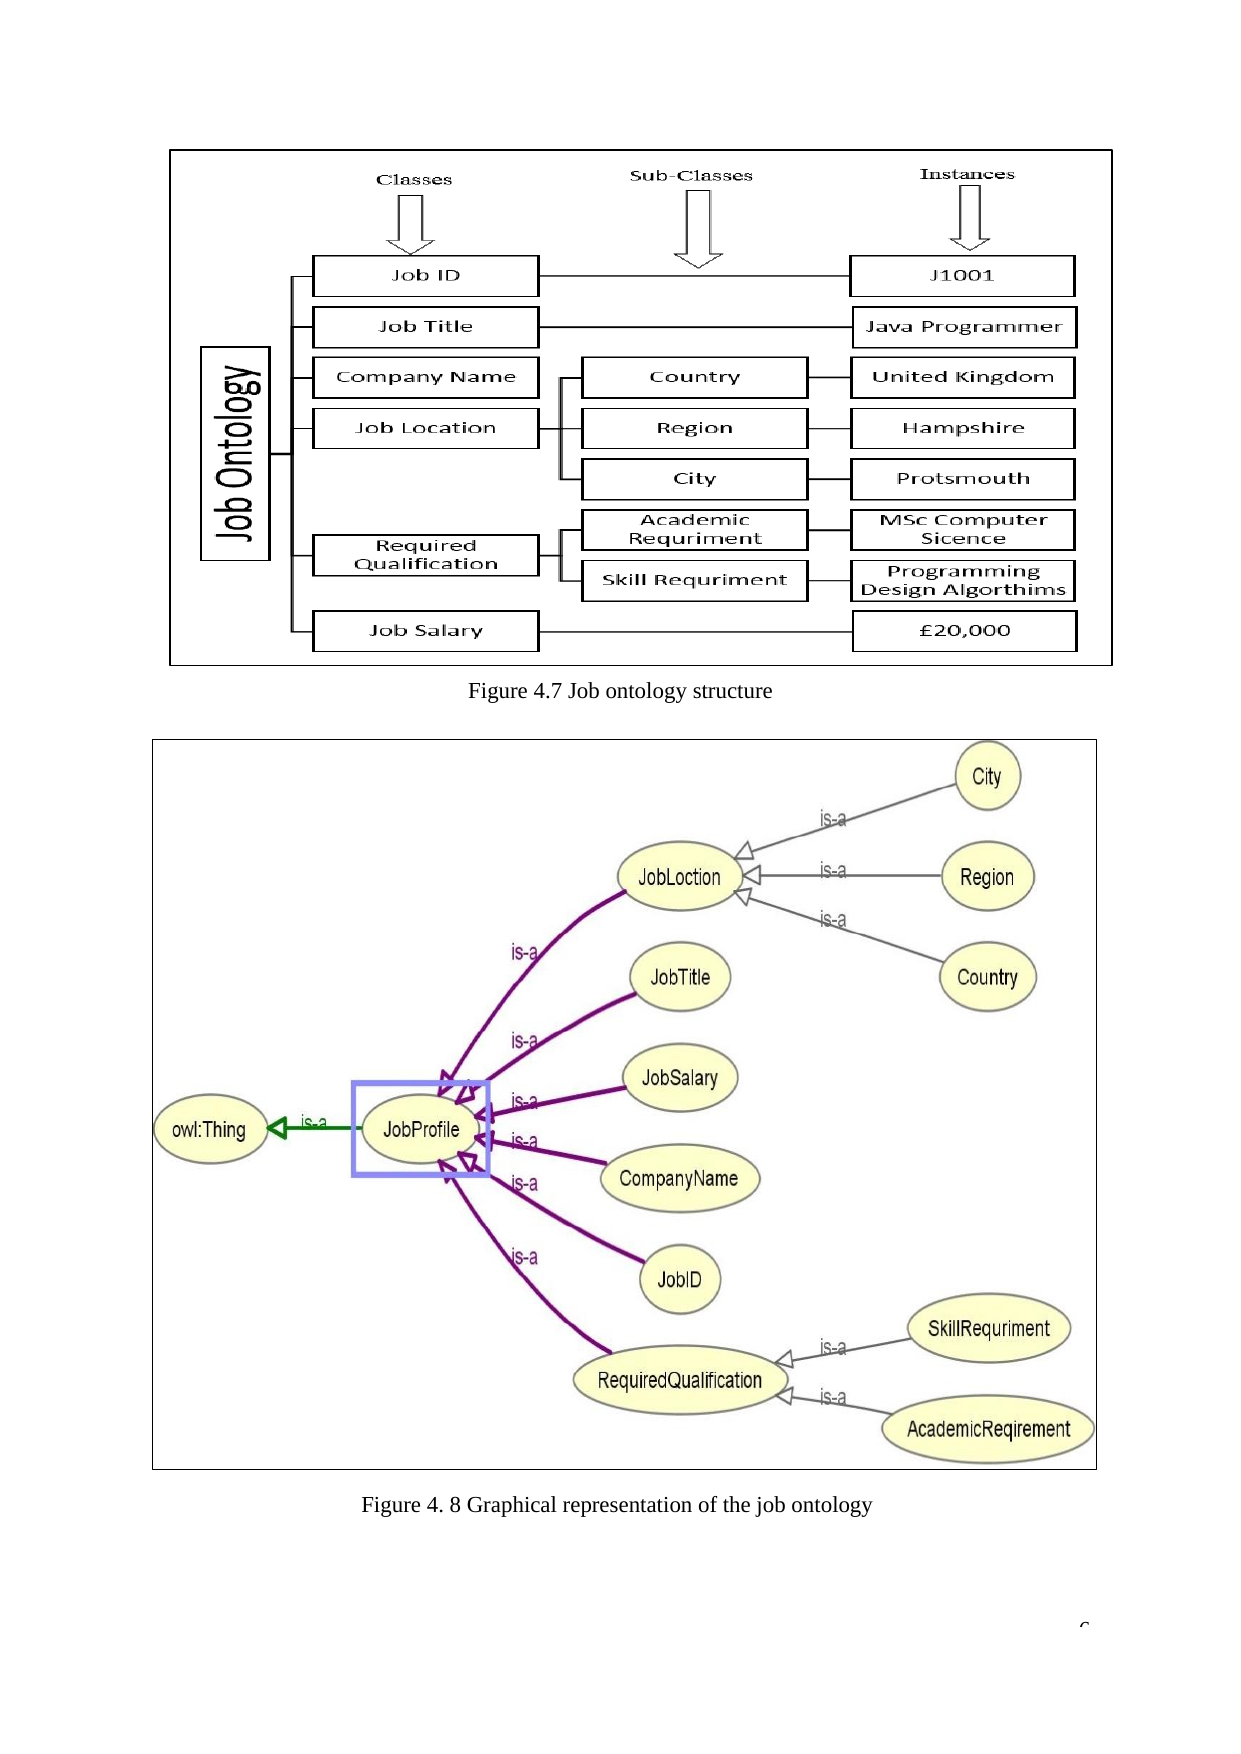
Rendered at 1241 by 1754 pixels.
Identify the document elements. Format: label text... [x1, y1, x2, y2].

picture [153, 740, 1096, 1469]
picture [200, 169, 1078, 652]
text Figure 4.7 Job ontology structure [152, 677, 1088, 703]
